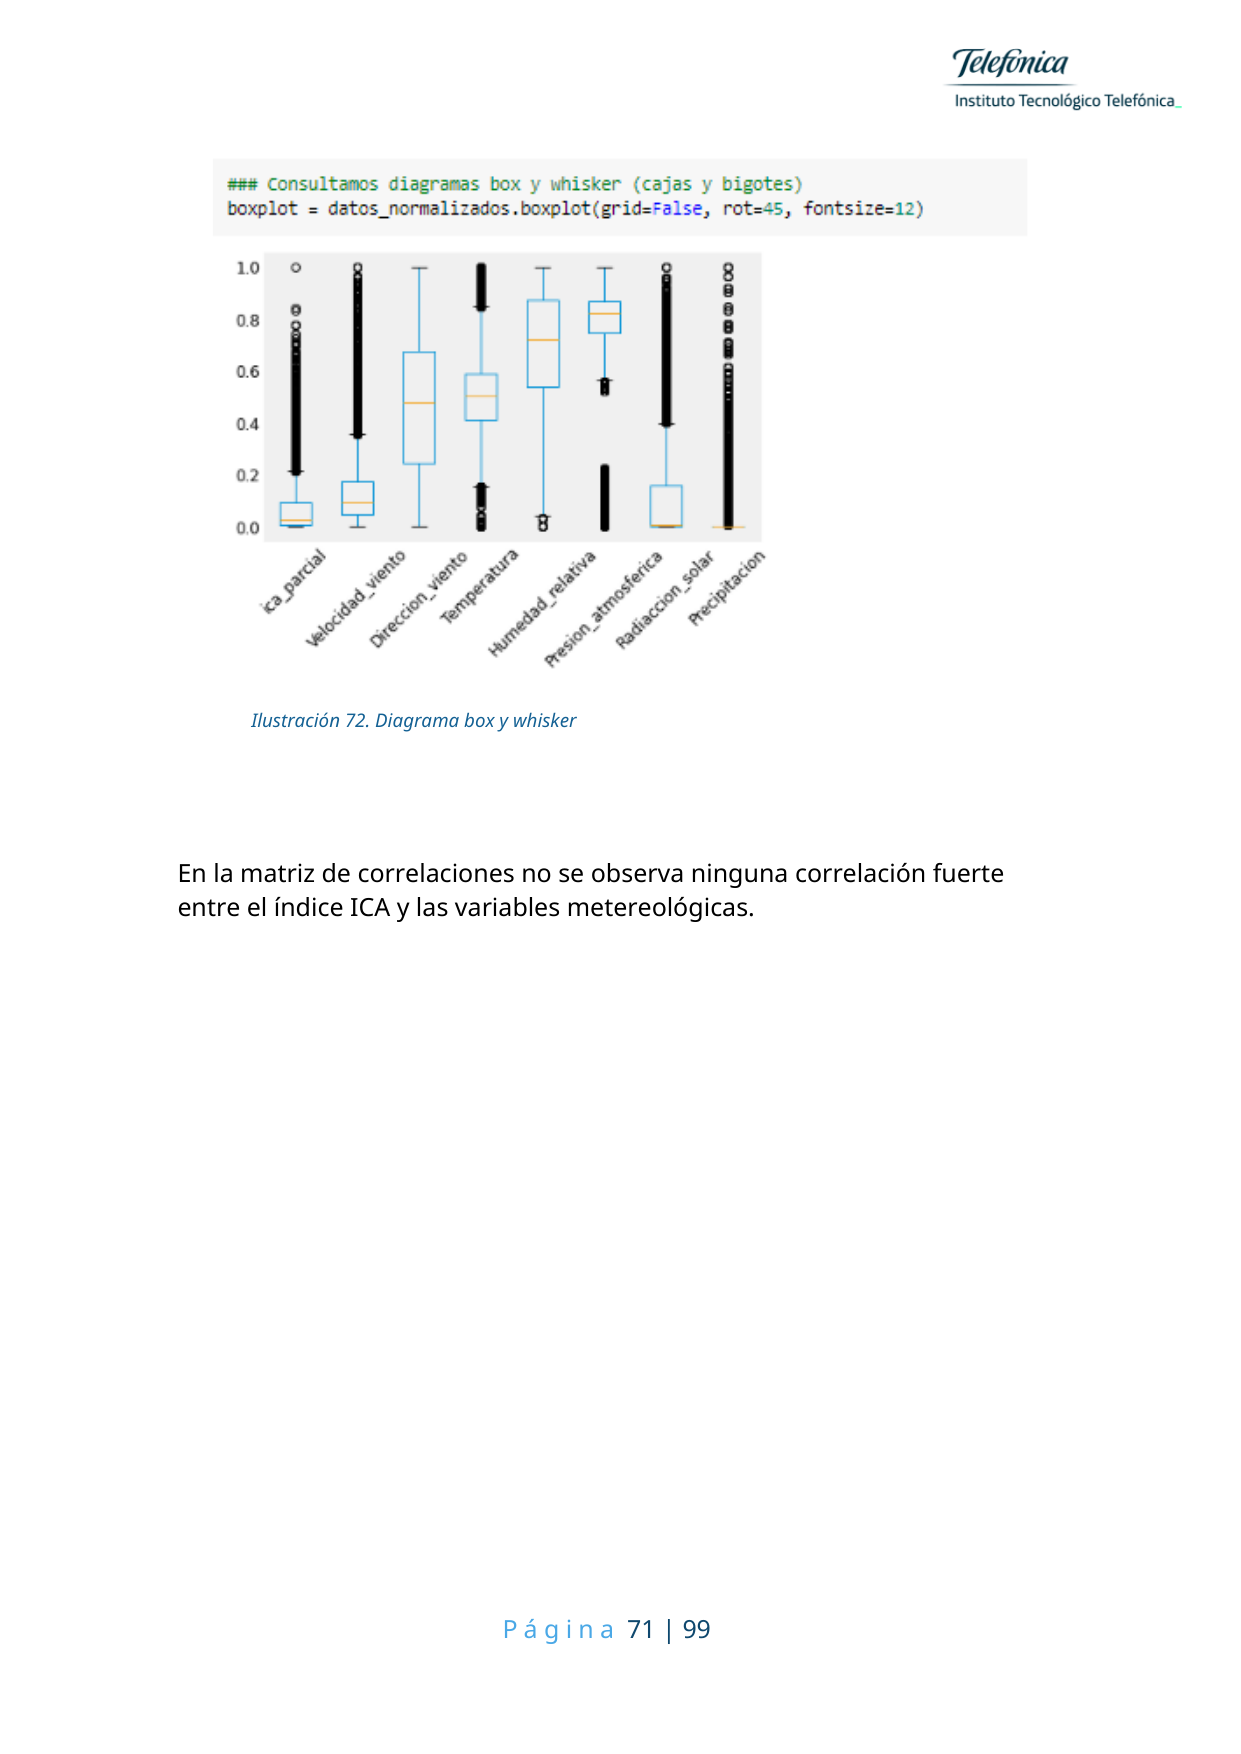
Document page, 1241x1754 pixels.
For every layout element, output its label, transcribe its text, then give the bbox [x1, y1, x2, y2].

picture [212, 147, 1028, 707]
text En la matriz de correlaciones no se observa ninguna correlación fuerte entre el índice ICA y las variables metereológicas. [177, 856, 1063, 924]
picture [892, 21, 1215, 128]
